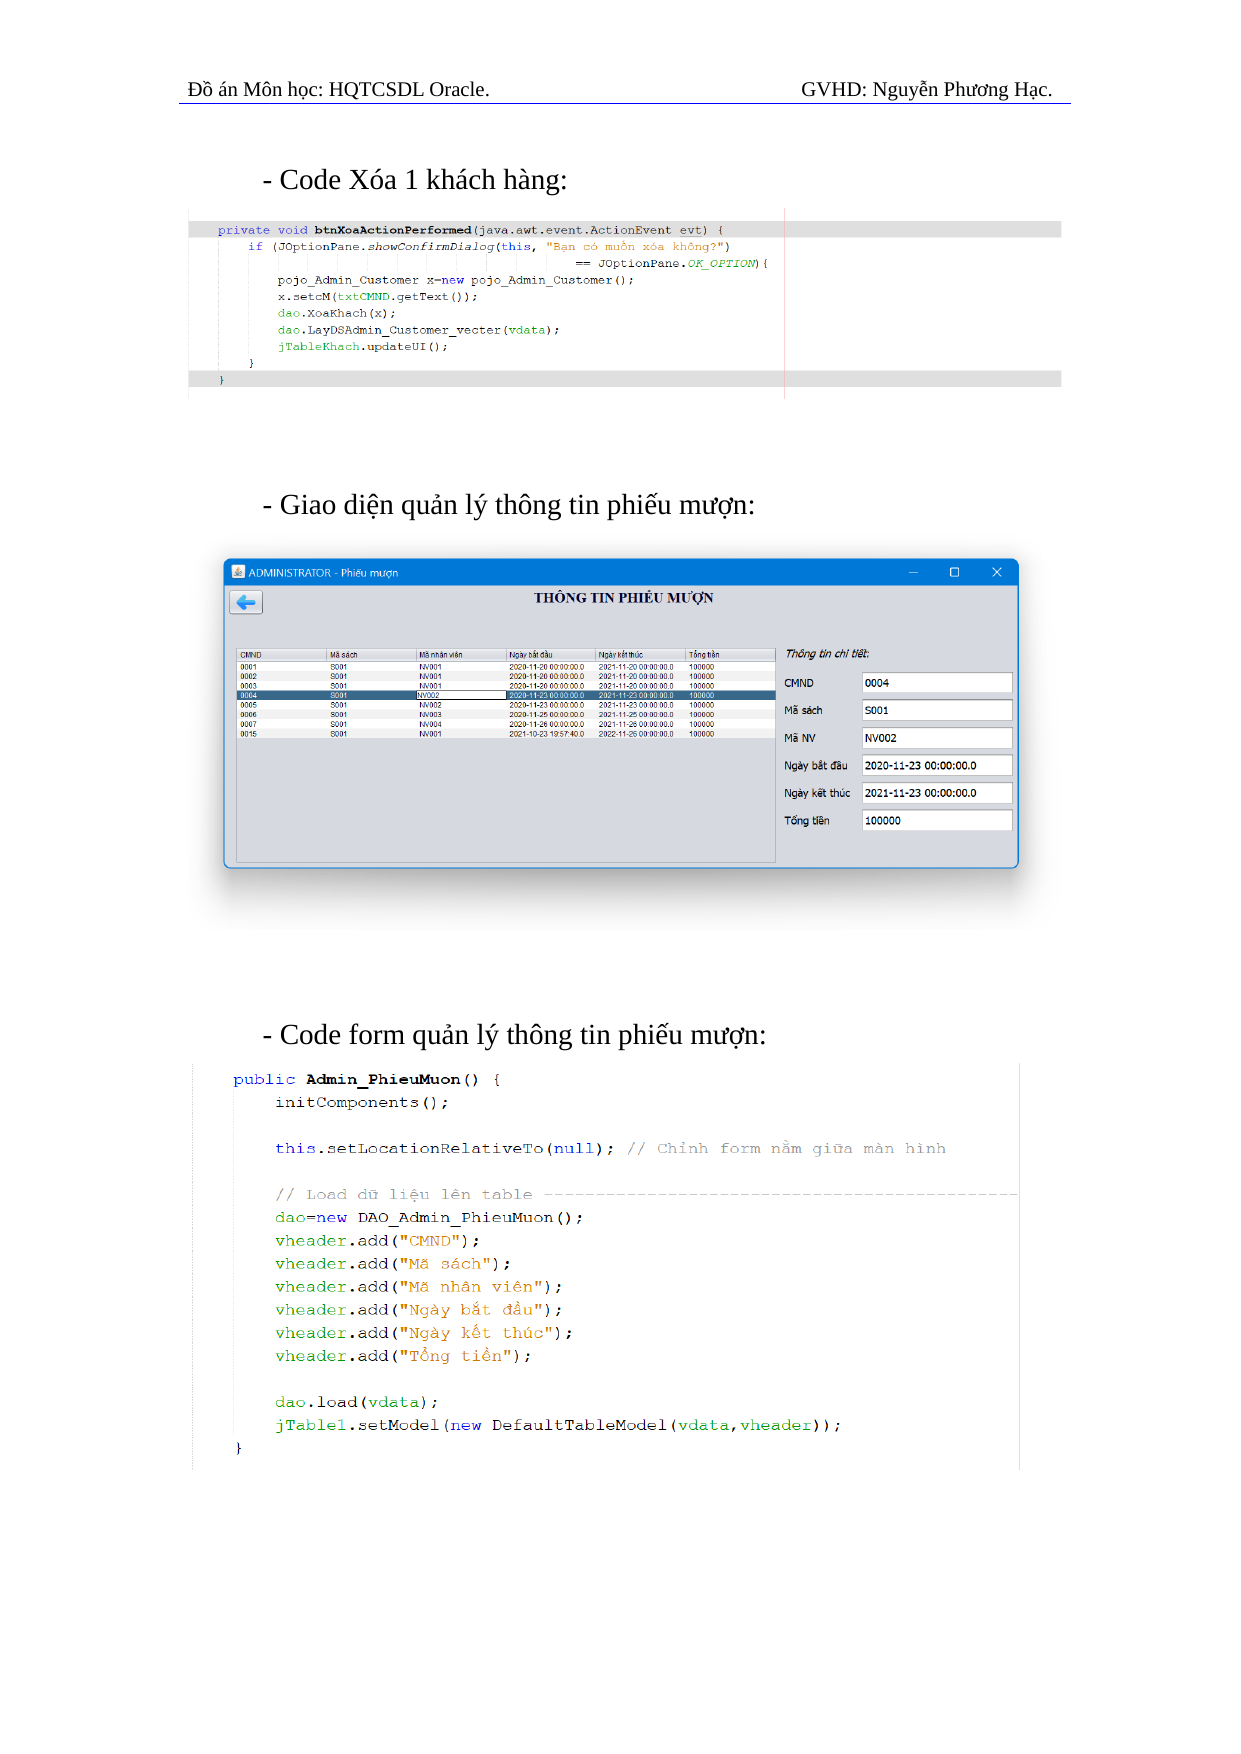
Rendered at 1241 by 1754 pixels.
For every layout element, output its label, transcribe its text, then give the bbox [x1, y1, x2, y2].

text - Code Xóa 1 khách hàng: [187, 162, 1062, 196]
text - Giao diện quản lý thông tin phiếu mượn: [187, 487, 1062, 520]
picture [187, 1063, 1062, 1470]
text - Code form quản lý thông tin phiếu mượn: [187, 1017, 1062, 1051]
picture [188, 532, 1062, 930]
picture [187, 208, 1062, 399]
